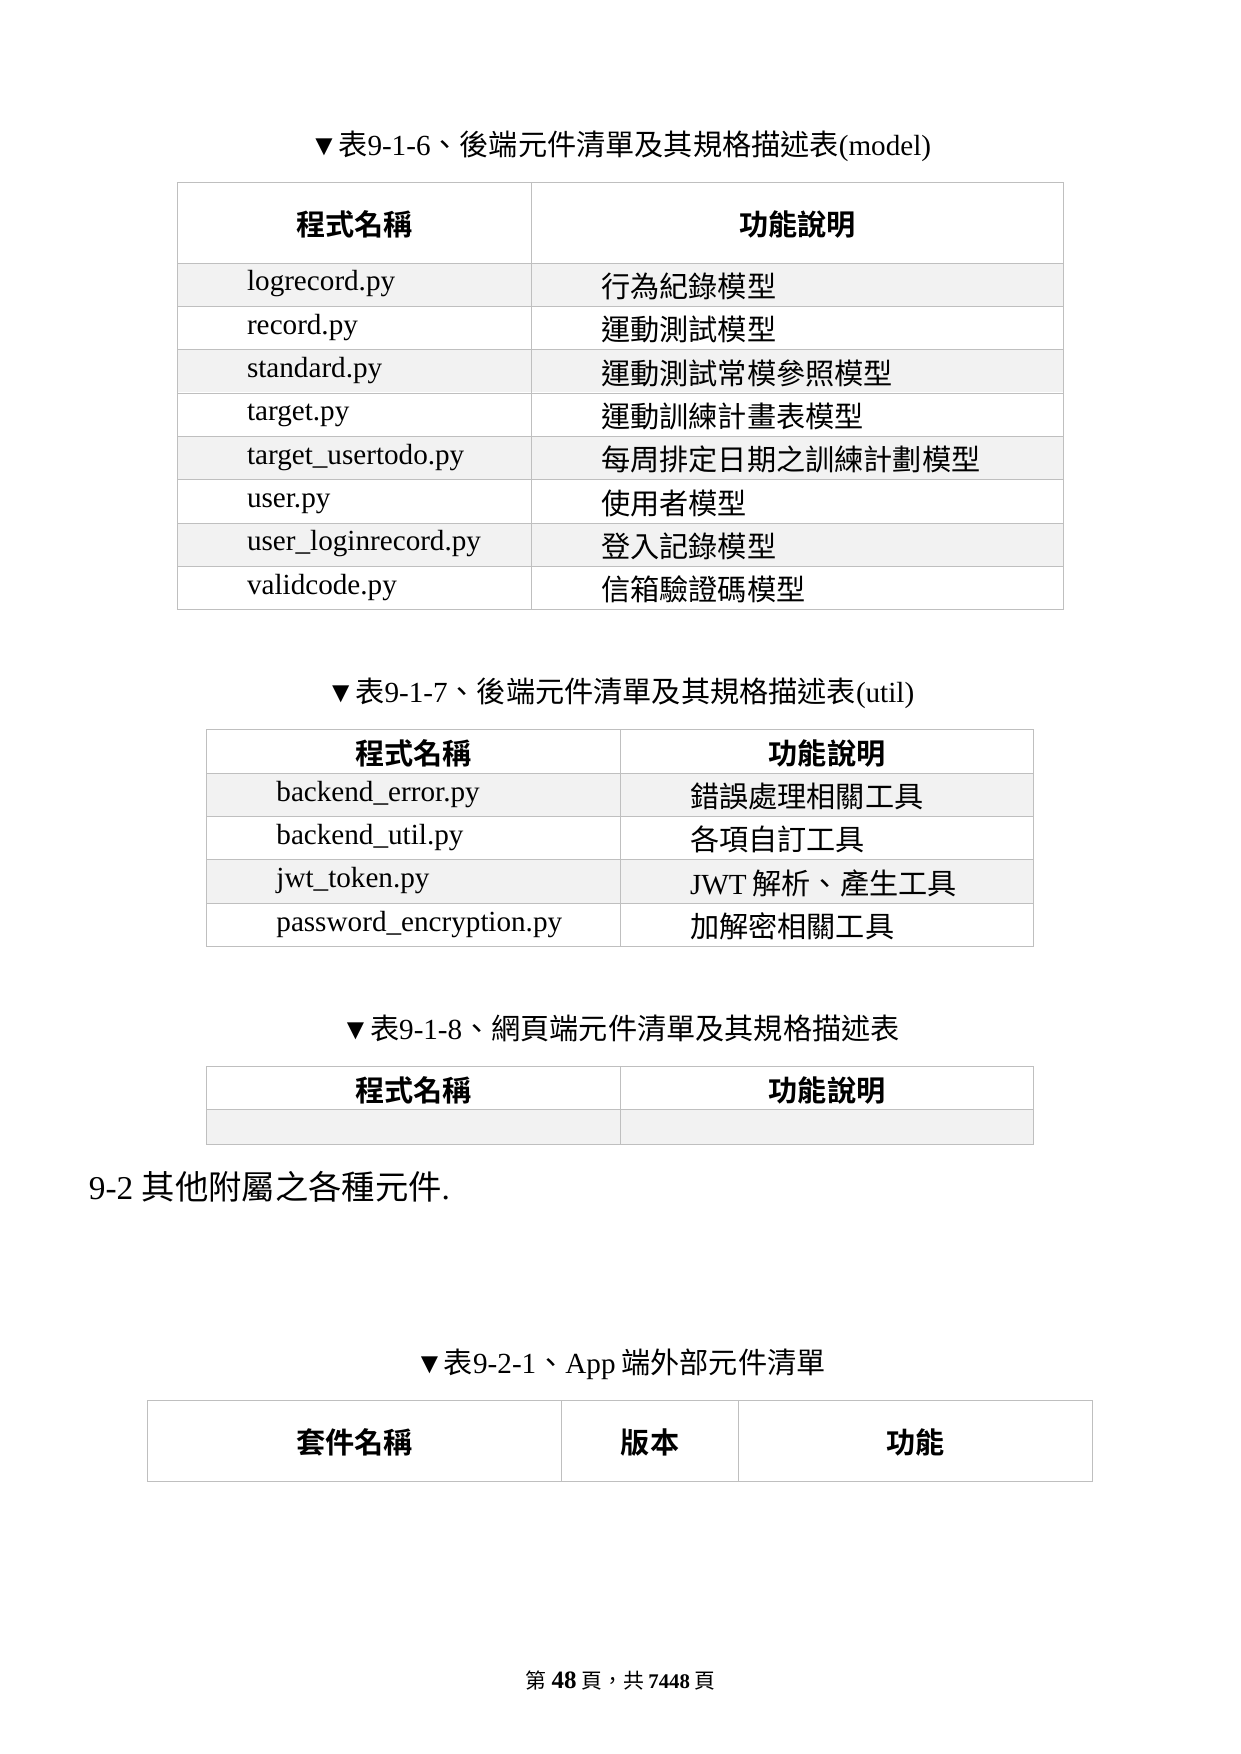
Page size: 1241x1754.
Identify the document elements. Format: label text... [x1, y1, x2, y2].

table_cell user_loginrecord.py [178, 524, 531, 566]
table_cell JWT解析、產生工具 [621, 860, 1033, 903]
table_cell 信箱驗證碼模型 [532, 567, 1063, 609]
table_header 程式名稱 [207, 1067, 620, 1109]
table_cell jwt_token.py [207, 860, 620, 903]
table_cell [621, 1110, 1033, 1144]
table_cell 使用者模型 [532, 480, 1063, 522]
table_header 程式名稱 [178, 183, 531, 262]
table_header 功能說明 [621, 1067, 1033, 1109]
subtitle 其他附屬之各種元件. [89, 1145, 1152, 1224]
table_cell backend_util.py [207, 817, 620, 859]
table_cell 錯誤處理相關工具 [621, 774, 1033, 816]
table_cell [207, 1110, 620, 1144]
table_cell 運動測試模型 [532, 307, 1063, 349]
table_header 功能說明 [532, 183, 1063, 262]
table_cell target_usertodo.py [178, 437, 531, 479]
table_cell user.py [178, 480, 531, 522]
table_header 套件名稱 [148, 1401, 561, 1481]
table_cell target.py [178, 394, 531, 436]
table_cell backend_error.py [207, 774, 620, 816]
table_cell 各項自訂工具 [621, 817, 1033, 859]
table_header 功能 [739, 1401, 1092, 1481]
table_cell validcode.py [178, 567, 531, 609]
table_cell 運動訓練計畫表模型 [532, 394, 1063, 436]
table_header 版本 [562, 1401, 738, 1481]
table_header 功能說明 [621, 730, 1033, 773]
table_cell 加解密相關工具 [621, 904, 1033, 946]
table_cell 登入記錄模型 [532, 524, 1063, 566]
table_cell 運動測試常模參照模型 [532, 350, 1063, 392]
table_cell password_encryption.py [207, 904, 620, 946]
table_cell record.py [178, 307, 531, 349]
table_cell 行為紀錄模型 [532, 264, 1063, 306]
table_cell logrecord.py [178, 264, 531, 306]
table_header 程式名稱 [207, 730, 620, 773]
table_cell standard.py [178, 350, 531, 392]
table_cell 每周排定日期之訓練計劃模型 [532, 437, 1063, 479]
